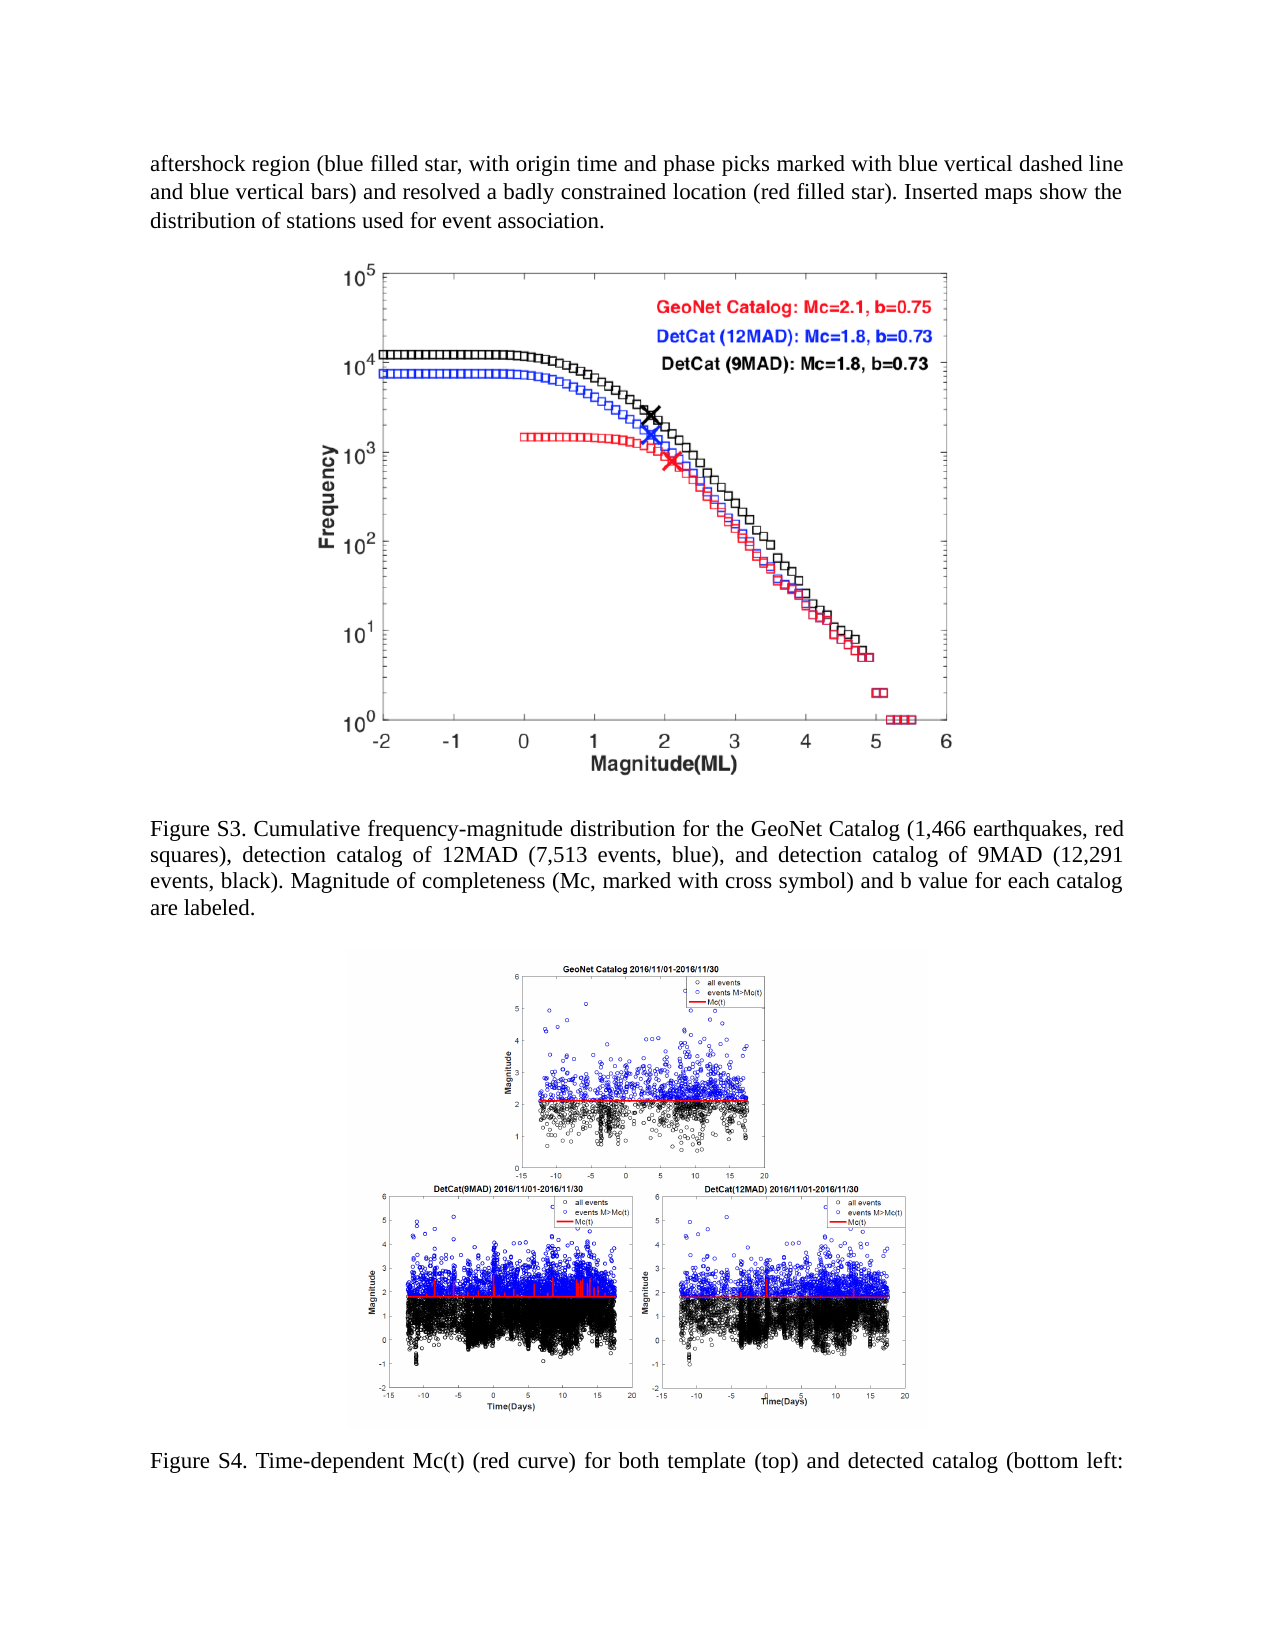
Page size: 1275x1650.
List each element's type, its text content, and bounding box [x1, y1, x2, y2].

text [150, 150, 1125, 233]
picture [346, 949, 929, 1429]
text Figure S3. Cumulative frequency-magnitude distribution for the GeoNet Catalog (1,466 earthquakes, red squares), detection catalog of 12MAD (7,513 events, blue), and detection catalog of 9MAD (12,291 events, black). Magnitude of completeness (Mc, marked with cross symbol) and b value for each catalog are labeled. [150, 814, 1125, 920]
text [150, 1447, 1125, 1474]
picture [304, 252, 971, 784]
